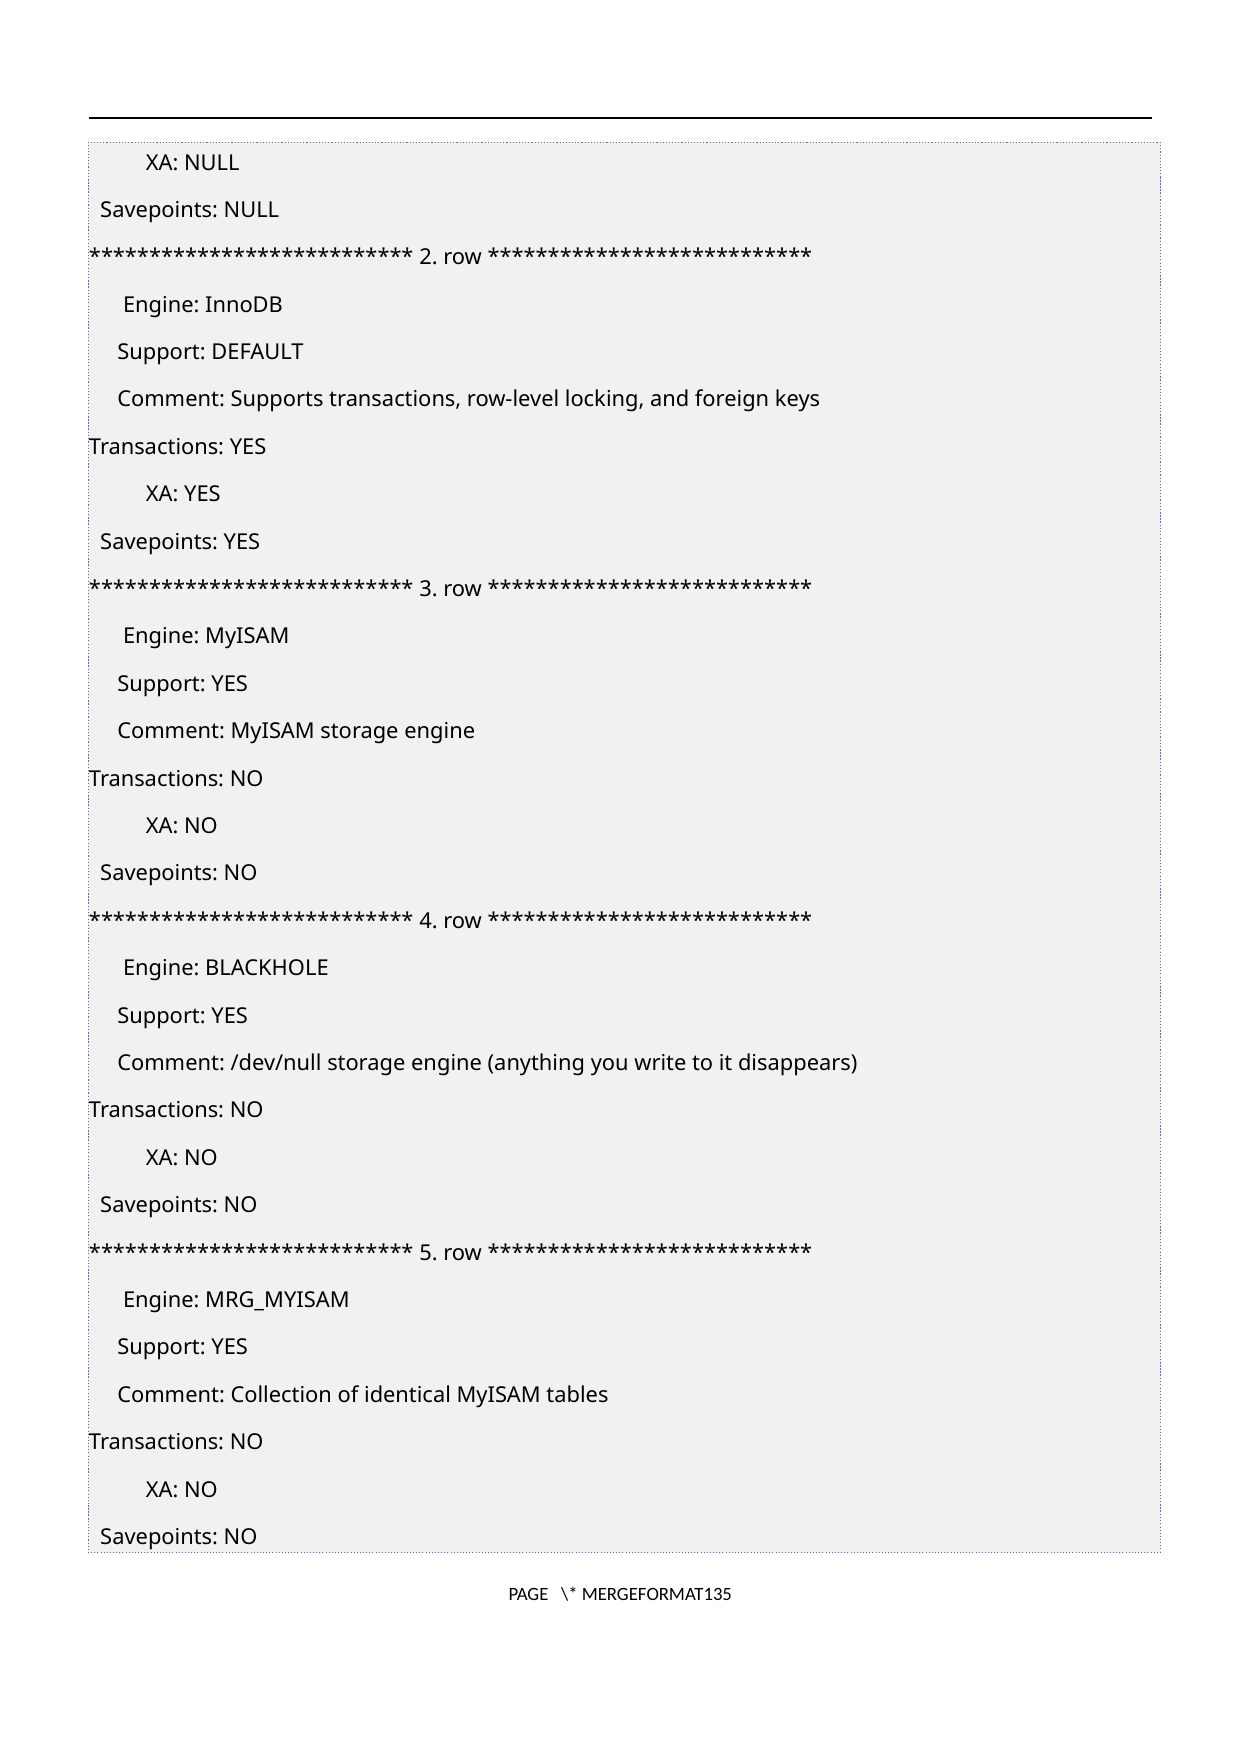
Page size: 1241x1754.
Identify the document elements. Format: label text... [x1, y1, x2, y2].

list Savepoints: YES [88, 521, 1161, 557]
list Transactions: NO [88, 758, 1161, 794]
list Support: DEFAULT [88, 332, 1161, 367]
list Comment: MyISAM storage engine [88, 711, 1161, 746]
list Engine: BLACKHOLE [88, 948, 1161, 983]
list *************************** 5. row *************************** [88, 1232, 1161, 1268]
list XA: NO [88, 1469, 1161, 1505]
list Transactions: YES [88, 426, 1161, 462]
list XA: NULL [88, 142, 1161, 178]
list *************************** 4. row *************************** [88, 900, 1161, 936]
list XA: YES [88, 474, 1161, 509]
list Comment: /dev/null storage engine (anything you write to it disappears) [88, 1042, 1161, 1078]
list Engine: InnoDB [88, 284, 1161, 320]
list Support: YES [88, 1327, 1161, 1362]
list Savepoints: NO [88, 1516, 1161, 1553]
list XA: NO [88, 1137, 1161, 1173]
list *************************** 3. row *************************** [88, 568, 1161, 604]
list Comment: Supports transactions, row-level locking, and foreign keys [88, 379, 1161, 414]
list Engine: MyISAM [88, 616, 1161, 652]
list Savepoints: NO [88, 1185, 1161, 1220]
list Engine: MRG_MYISAM [88, 1279, 1161, 1315]
list Support: YES [88, 663, 1161, 699]
list Transactions: NO [88, 1422, 1161, 1457]
list Comment: Collection of identical MyISAM tables [88, 1374, 1161, 1410]
list Support: YES [88, 995, 1161, 1031]
list Transactions: NO [88, 1090, 1161, 1126]
list Savepoints: NO [88, 853, 1161, 888]
list Savepoints: NULL [88, 189, 1161, 225]
list *************************** 2. row *************************** [88, 237, 1161, 272]
list XA: NO [88, 806, 1161, 841]
